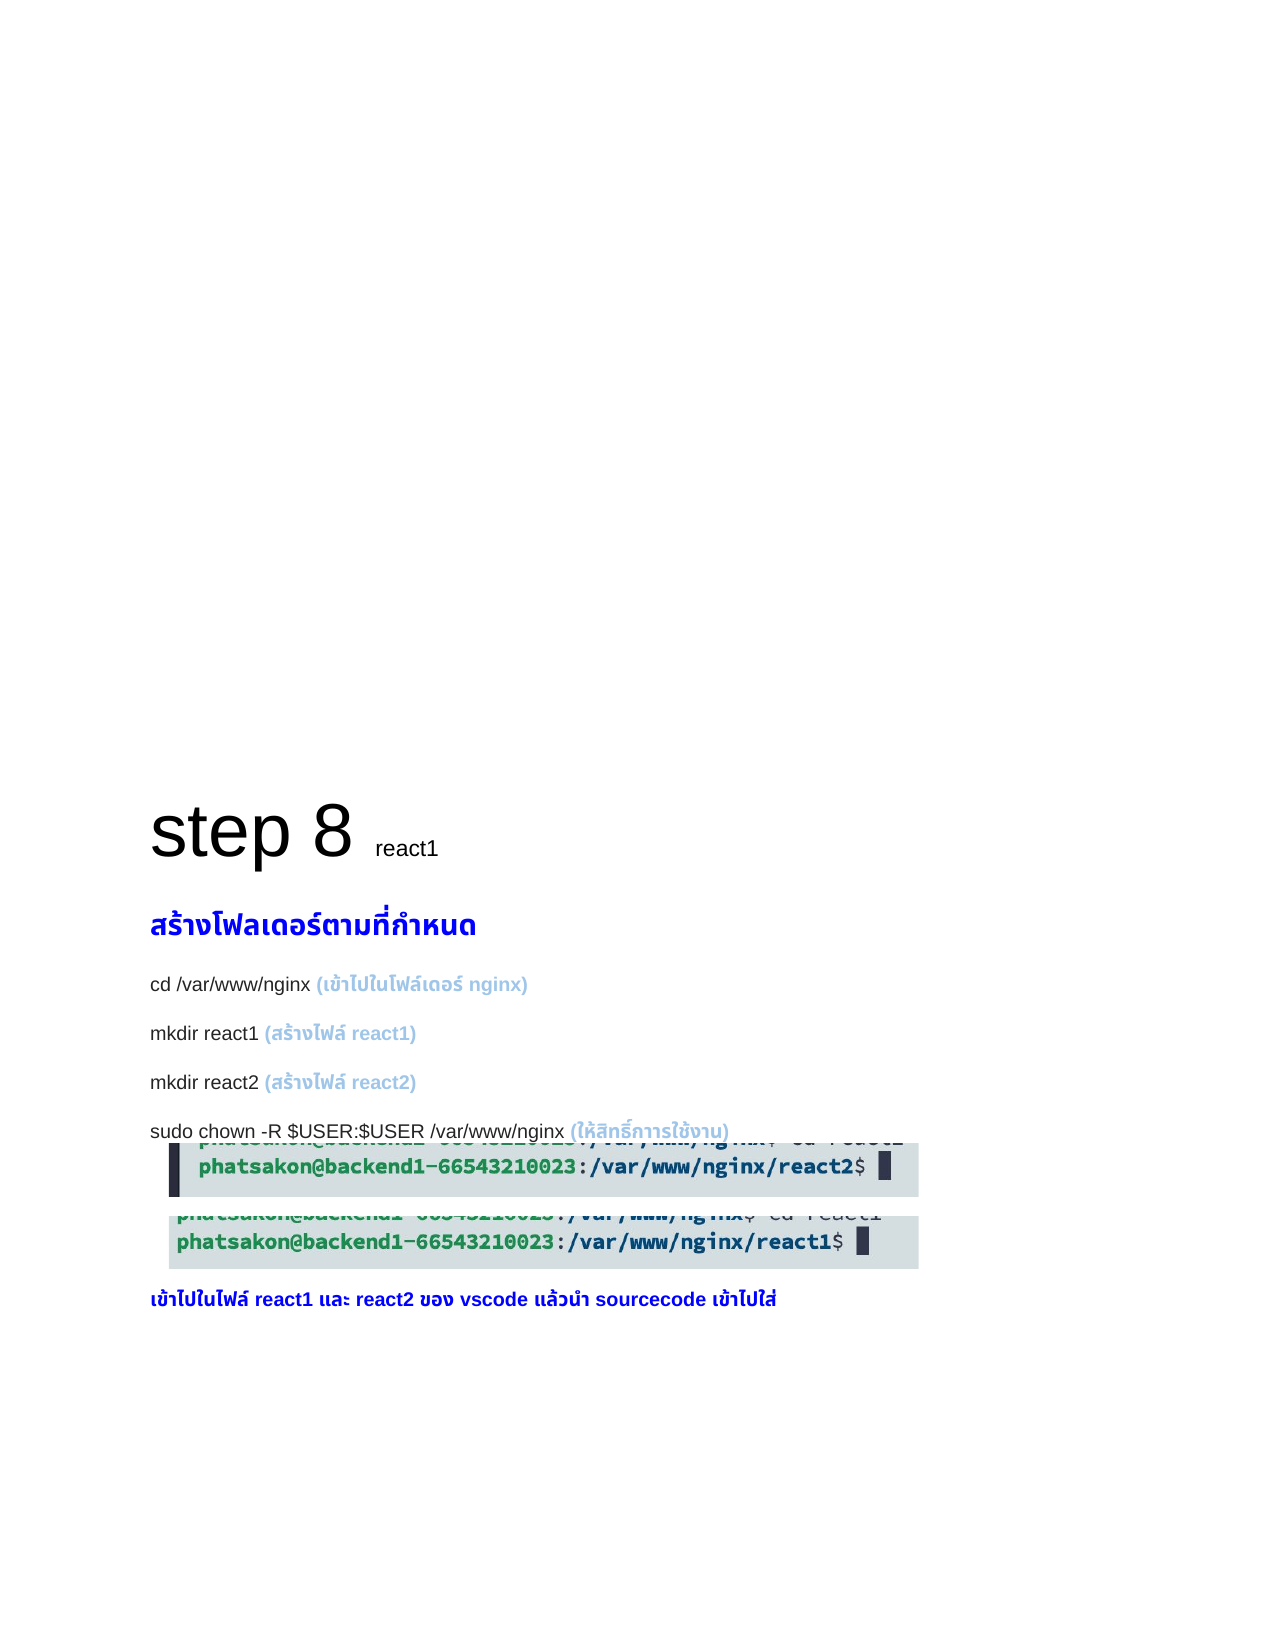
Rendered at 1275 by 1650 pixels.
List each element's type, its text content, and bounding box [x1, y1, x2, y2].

text sudo chown -R $USER:$USER /var/www/nginx (ให้สิทธิ์กาารใช้งาน) [150, 1119, 1125, 1142]
text mkdir react1 (สร้างไฟล์ react1) [150, 1022, 1125, 1044]
text cd /var/www/nginx (เข้าไปในโฟล์เดอร์ nginx) [150, 973, 1125, 995]
text mkdir react2 (สร้างไฟล์ react2) [150, 1071, 1125, 1093]
text เข้าไปในไฟล์ react1 และ react2 ของ vscode แล้วนำ sourcecode เข้าไปใส่ [150, 1288, 1125, 1311]
text step 8 react1 [150, 786, 1125, 873]
text สร้างโฟลเดอร์ตามที่กำหนด [150, 908, 1125, 942]
